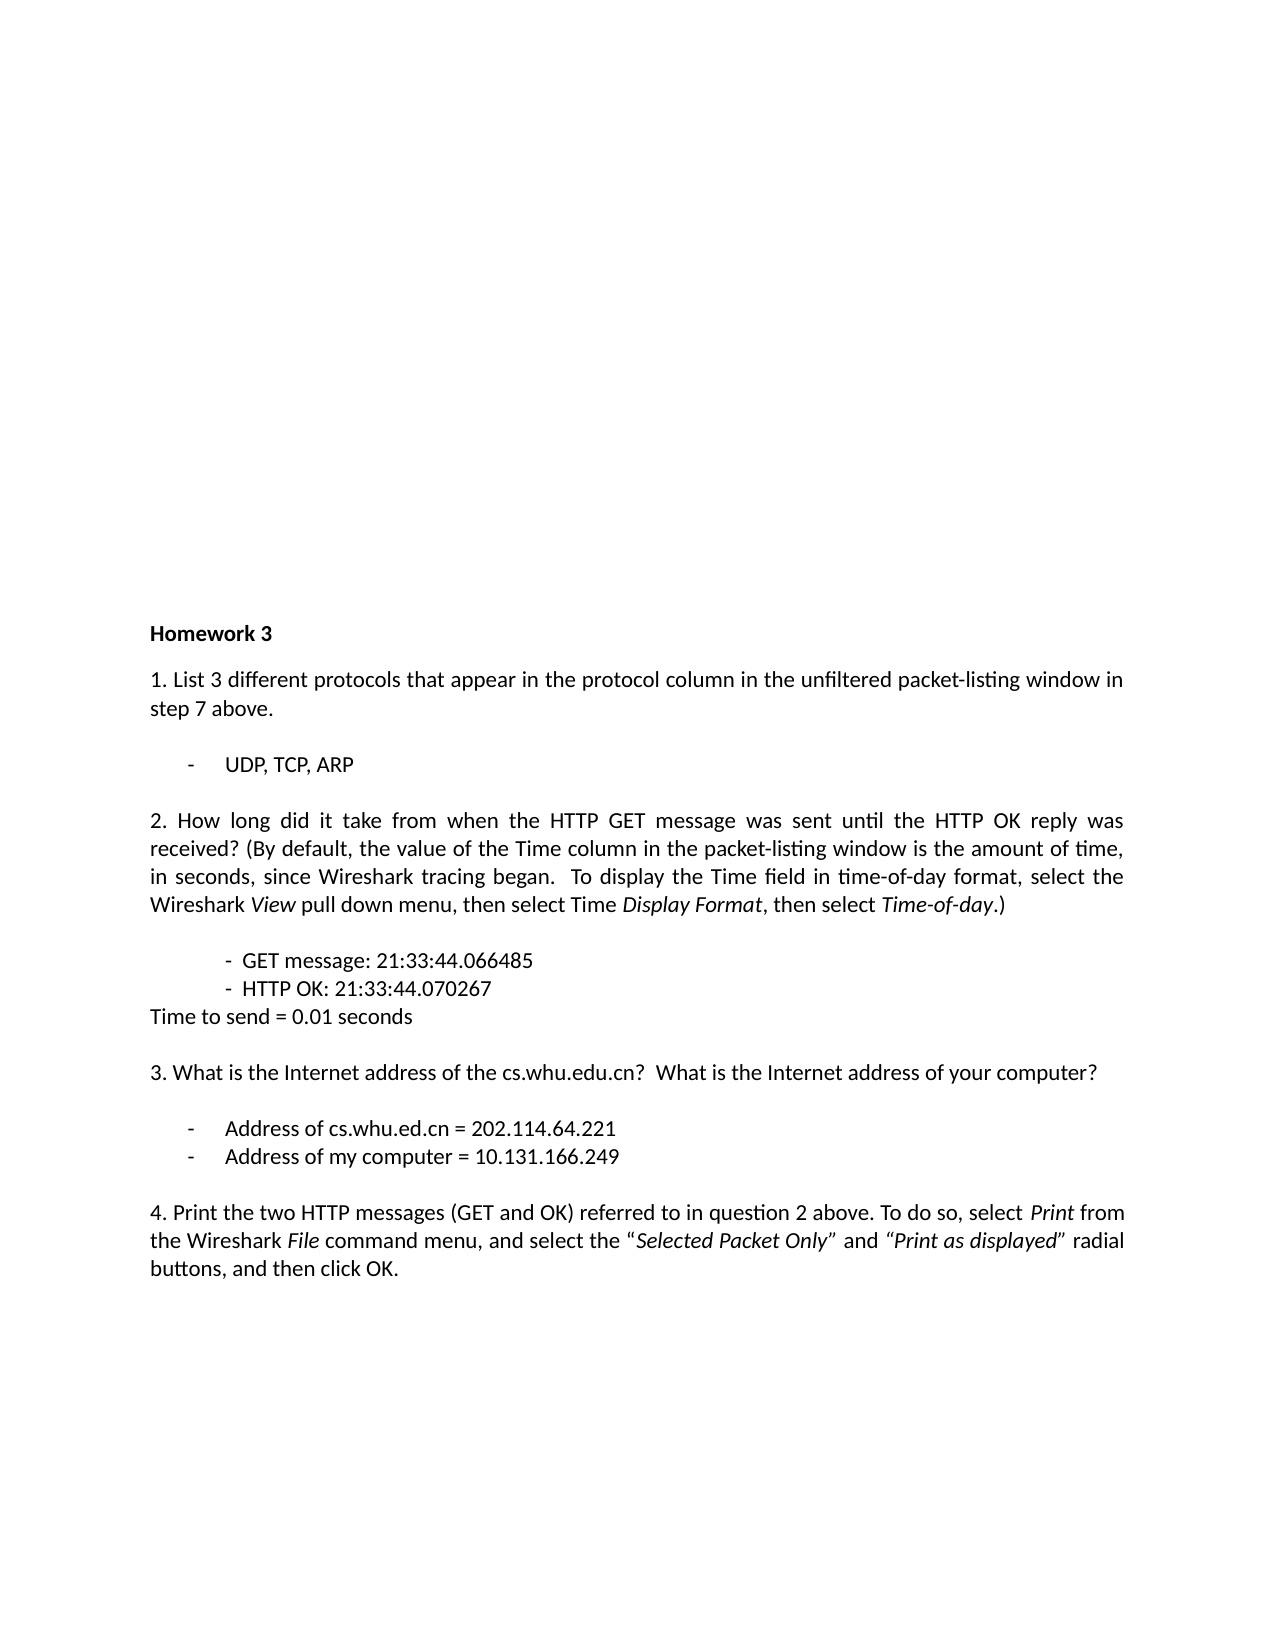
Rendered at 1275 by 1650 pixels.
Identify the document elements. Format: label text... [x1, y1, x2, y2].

text Homework 3 [150, 619, 1125, 647]
list Address of cs.whu.ed.cn = 202.114.64.221 [187, 1114, 1125, 1142]
text Time to send = 0.01 seconds [150, 1002, 1125, 1030]
text - HTTP OK: 21:33:44.070267 [150, 974, 1125, 1002]
text 4. Print the two HTTP messages (GET and OK) referred to in question 2 above. To do so, select Print from the Wireshark File command menu, and select the “Selected Packet Only” and “Print as displayed” radial buttons, and then click OK. [150, 1198, 1125, 1282]
list UDP, TCP, ARP [187, 750, 1125, 778]
text - GET message: 21:33:44.066485 [150, 946, 1125, 974]
list Address of my computer = 10.131.166.249 [187, 1142, 1125, 1170]
text 2. How long did it take from when the HTTP GET message was sent until the HTTP OK reply was received? (By default, the value of the Time column in the packet-listing window is the amount of time, in seconds, since Wireshark tracing began. To display the Time field in time-of-day format, select the Wireshark View pull down menu, then select Time Display Format, then select Time-of-day.) [150, 806, 1125, 918]
text 1. List 3 different protocols that appear in the protocol column in the unfiltered packet-listing window in step 7 above. [150, 666, 1125, 722]
text 3. What is the Internet address of the cs.whu.edu.cn? What is the Internet address of your computer? [150, 1058, 1125, 1086]
